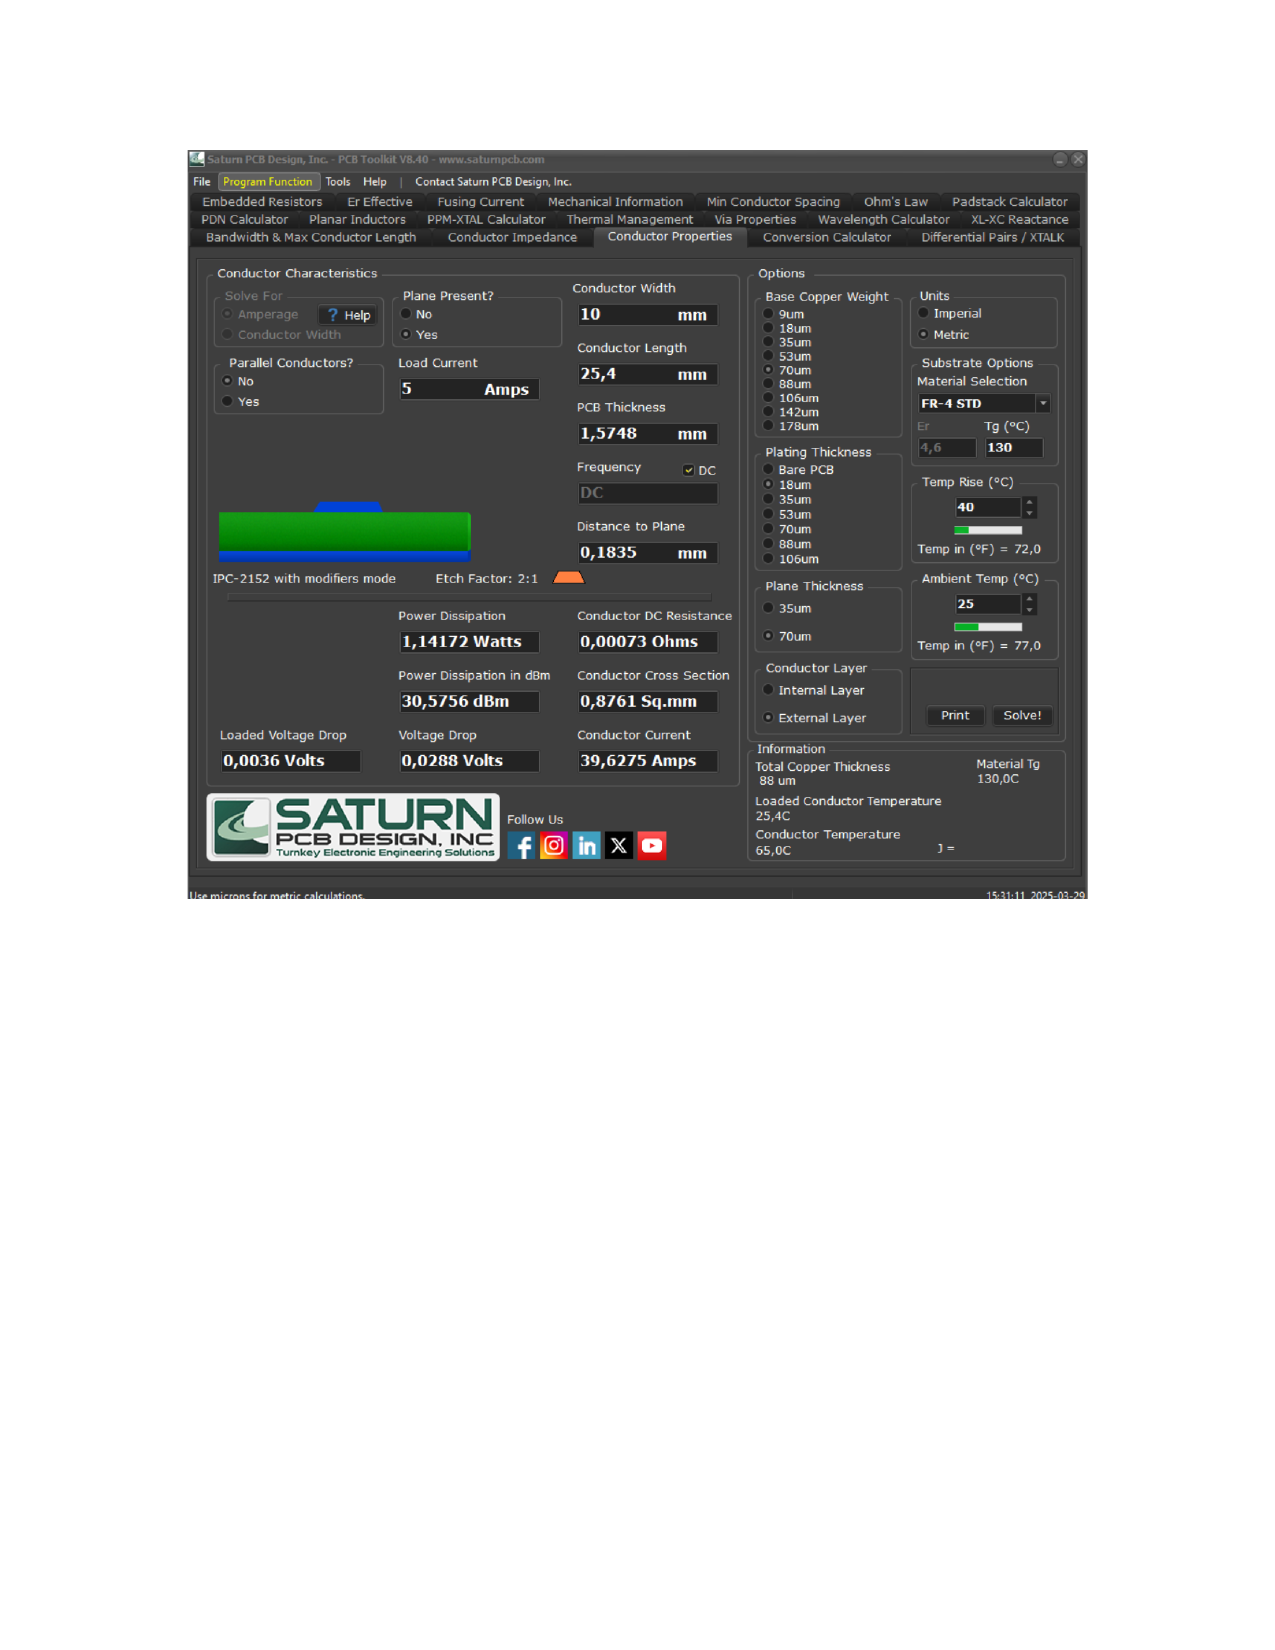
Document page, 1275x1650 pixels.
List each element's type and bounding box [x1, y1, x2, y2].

picture [187, 150, 1088, 899]
